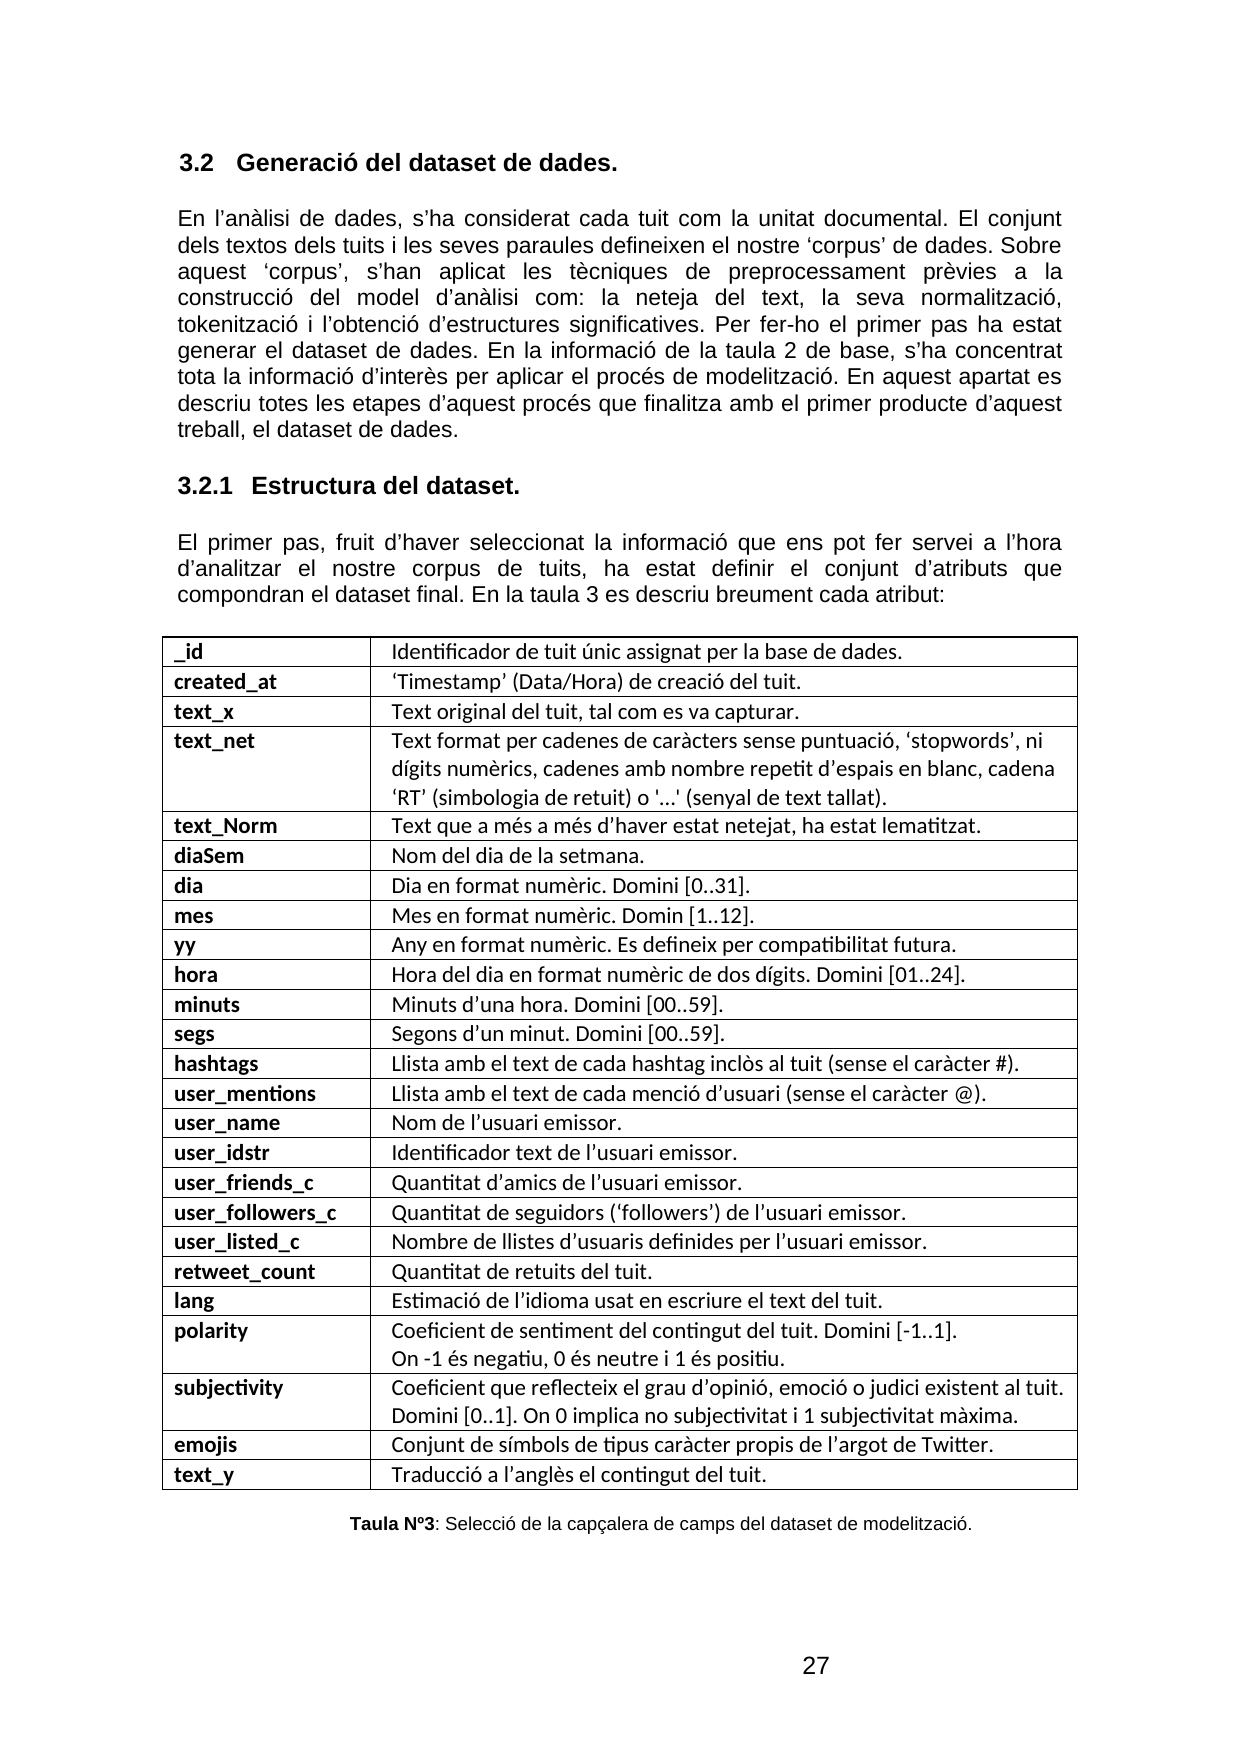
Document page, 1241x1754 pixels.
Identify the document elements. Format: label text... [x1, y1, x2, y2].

table_cell text_Norm [163, 812, 370, 840]
table_cell Quantitat de seguidors (‘followers’) de l’usuari emissor. [371, 1198, 1077, 1226]
text El primer pas, fruit d’haver seleccionat la informació que ens pot fer servei a l’hora d’analitzar el nostre corpus de tuits, ha estat definir el conjunt d’atributs que compondran el dataset final. En la taula 3 es descriu breument cada atribut: [177, 529, 1063, 608]
table_cell Mes en format numèric. Domin [1..12]. [371, 901, 1077, 929]
table_cell Text format per cadenes de caràcters sense puntuació, ‘stopwords’, ni dígits numèrics, cadenes amb nombre repetit d’espais en blanc, cadena ‘RT’ (simbologia de retuit) o '…' (senyal de text tallat). [371, 727, 1077, 811]
subtitle Generació del dataset de dades. [179, 148, 1063, 176]
subtitle Estructura del dataset. [177, 471, 1063, 500]
table_cell ‘Timestamp’ (Data/Hora) de creació del tuit. [371, 667, 1077, 696]
table_cell Coeficient de sentiment del contingut del tuit. Domini [-1..1]. On -1 és negatiu, 0 és neutre i 1 és positiu. [371, 1316, 1077, 1372]
table_cell Estimació de l’idioma usat en escriure el text del tuit. [371, 1287, 1077, 1315]
table_cell hashtags [163, 1049, 370, 1078]
text En l’anàlisi de dades, s’ha considerat cada tuit com la unitat documental. El conjunt dels textos dels tuits i les seves paraules defineixen el nostre ‘corpus’ de dades. Sobre aquest ‘corpus’, s’han aplicat les tècniques de preprocessament prèvies a la construcció del model d’anàlisi com: la neteja del text, la seva normalització, tokenització i l’obtenció d’estructures significatives. Per fer-ho el primer pas ha estat generar el dataset de dades. En la informació de la taula 2 de base, s’ha concentrat tota la informació d’interès per aplicar el procés de modelització. En aquest apartat es descriu totes les etapes d’aquest procés que finalitza amb el primer producte d’aquest treball, el dataset de dades. [177, 205, 1063, 442]
table_cell Minuts d’una hora. Domini [00..59]. [371, 990, 1077, 1018]
table_cell Conjunt de símbols de tipus caràcter propis de l’argot de Twitter. [371, 1431, 1077, 1459]
table_cell Dia en format numèric. Domini [0..31]. [371, 871, 1077, 900]
table_cell Text original del tuit, tal com es va capturar. [371, 697, 1077, 726]
table_cell Identificador text de l’usuari emissor. [371, 1138, 1077, 1167]
table_cell retweet_count [163, 1257, 370, 1286]
table_cell emojis [163, 1431, 370, 1459]
table_cell Traducció a l’anglès el contingut del tuit. [371, 1460, 1077, 1489]
table_cell mes [163, 901, 370, 929]
table_cell Hora del dia en format numèric de dos dígits. Domini [01..24]. [371, 960, 1077, 989]
table_cell text_x [163, 697, 370, 726]
table_cell user_followers_c [163, 1198, 370, 1226]
list Taula Nº3: Selecció de la capçalera de camps del dataset de modelització. [259, 1513, 1063, 1535]
table_cell Coeficient que reflecteix el grau d’opinió, emoció o judici existent al tuit. Domini [0..1]. On 0 implica no subjectivitat i 1 subjectivitat màxima. [371, 1374, 1077, 1429]
table_cell created_at [163, 667, 370, 696]
table_cell Quantitat de retuits del tuit. [371, 1257, 1077, 1286]
table_cell minuts [163, 990, 370, 1018]
table_header Identificador de tuit únic assignat per la base de dades. [371, 638, 1077, 666]
table_cell Nom de l’usuari emissor. [371, 1109, 1077, 1137]
table_cell user_friends_c [163, 1168, 370, 1197]
table_cell polarity [163, 1316, 370, 1372]
table_cell dia [163, 871, 370, 900]
table_cell Nom del dia de la setmana. [371, 841, 1077, 870]
table_cell user_idstr [163, 1138, 370, 1167]
table_cell Text que a més a més d’haver estat netejat, ha estat lematitzat. [371, 812, 1077, 840]
table_cell text_net [163, 727, 370, 811]
table_cell segs [163, 1020, 370, 1048]
table_cell hora [163, 960, 370, 989]
table_cell Quantitat d’amics de l’usuari emissor. [371, 1168, 1077, 1197]
table_cell Nombre de llistes d’usuaris definides per l’usuari emissor. [371, 1227, 1077, 1256]
table_cell text_y [163, 1460, 370, 1489]
table_cell Segons d’un minut. Domini [00..59]. [371, 1020, 1077, 1048]
table_cell yy [163, 930, 370, 959]
table_cell Llista amb el text de cada hashtag inclòs al tuit (sense el caràcter #). [371, 1049, 1077, 1078]
table_header _id [163, 638, 370, 666]
table_cell Llista amb el text de cada menció d’usuari (sense el caràcter @). [371, 1079, 1077, 1107]
table_cell lang [163, 1287, 370, 1315]
table_cell user_mentions [163, 1079, 370, 1107]
table_cell subjectivity [163, 1374, 370, 1429]
table_cell diaSem [163, 841, 370, 870]
table_cell Any en format numèric. Es defineix per compatibilitat futura. [371, 930, 1077, 959]
table_cell user_listed_c [163, 1227, 370, 1256]
table_cell user_name [163, 1109, 370, 1137]
